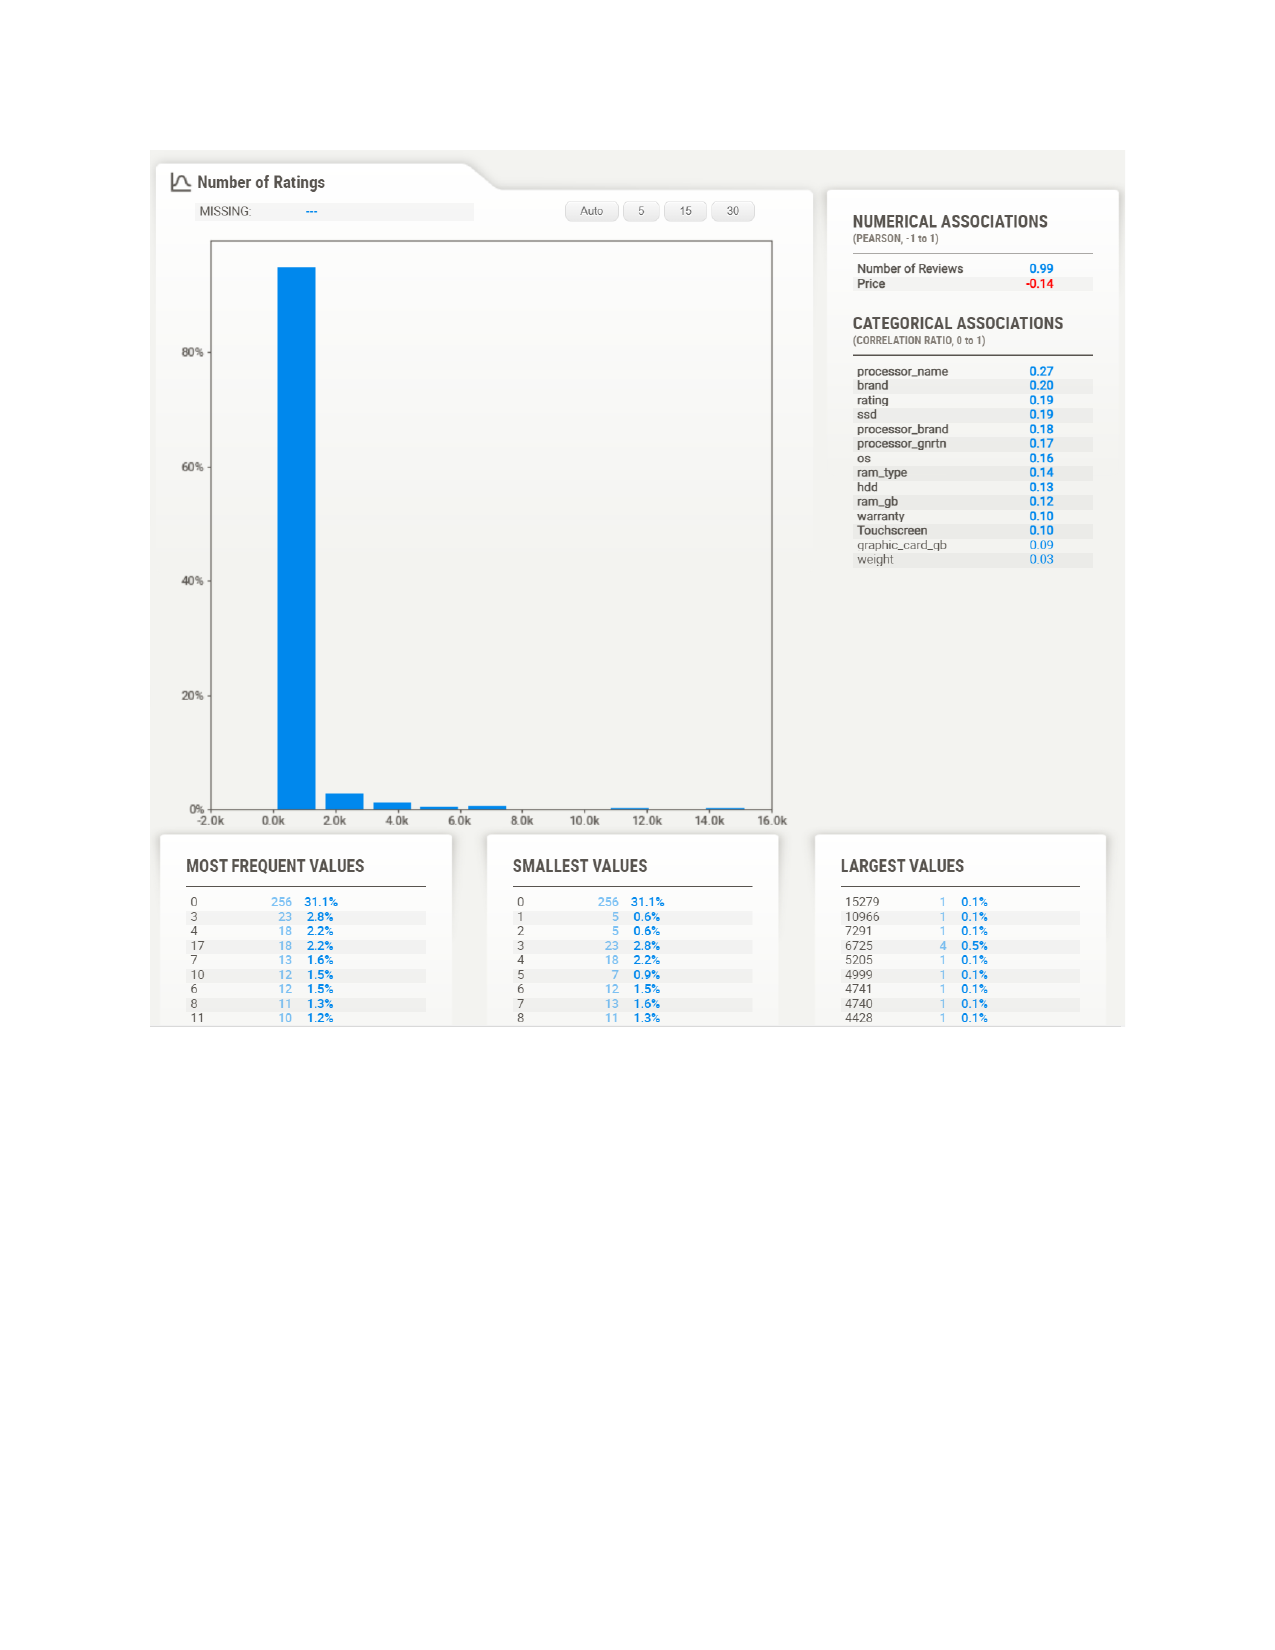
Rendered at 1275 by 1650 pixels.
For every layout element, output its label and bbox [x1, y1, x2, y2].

picture [150, 150, 1125, 1027]
